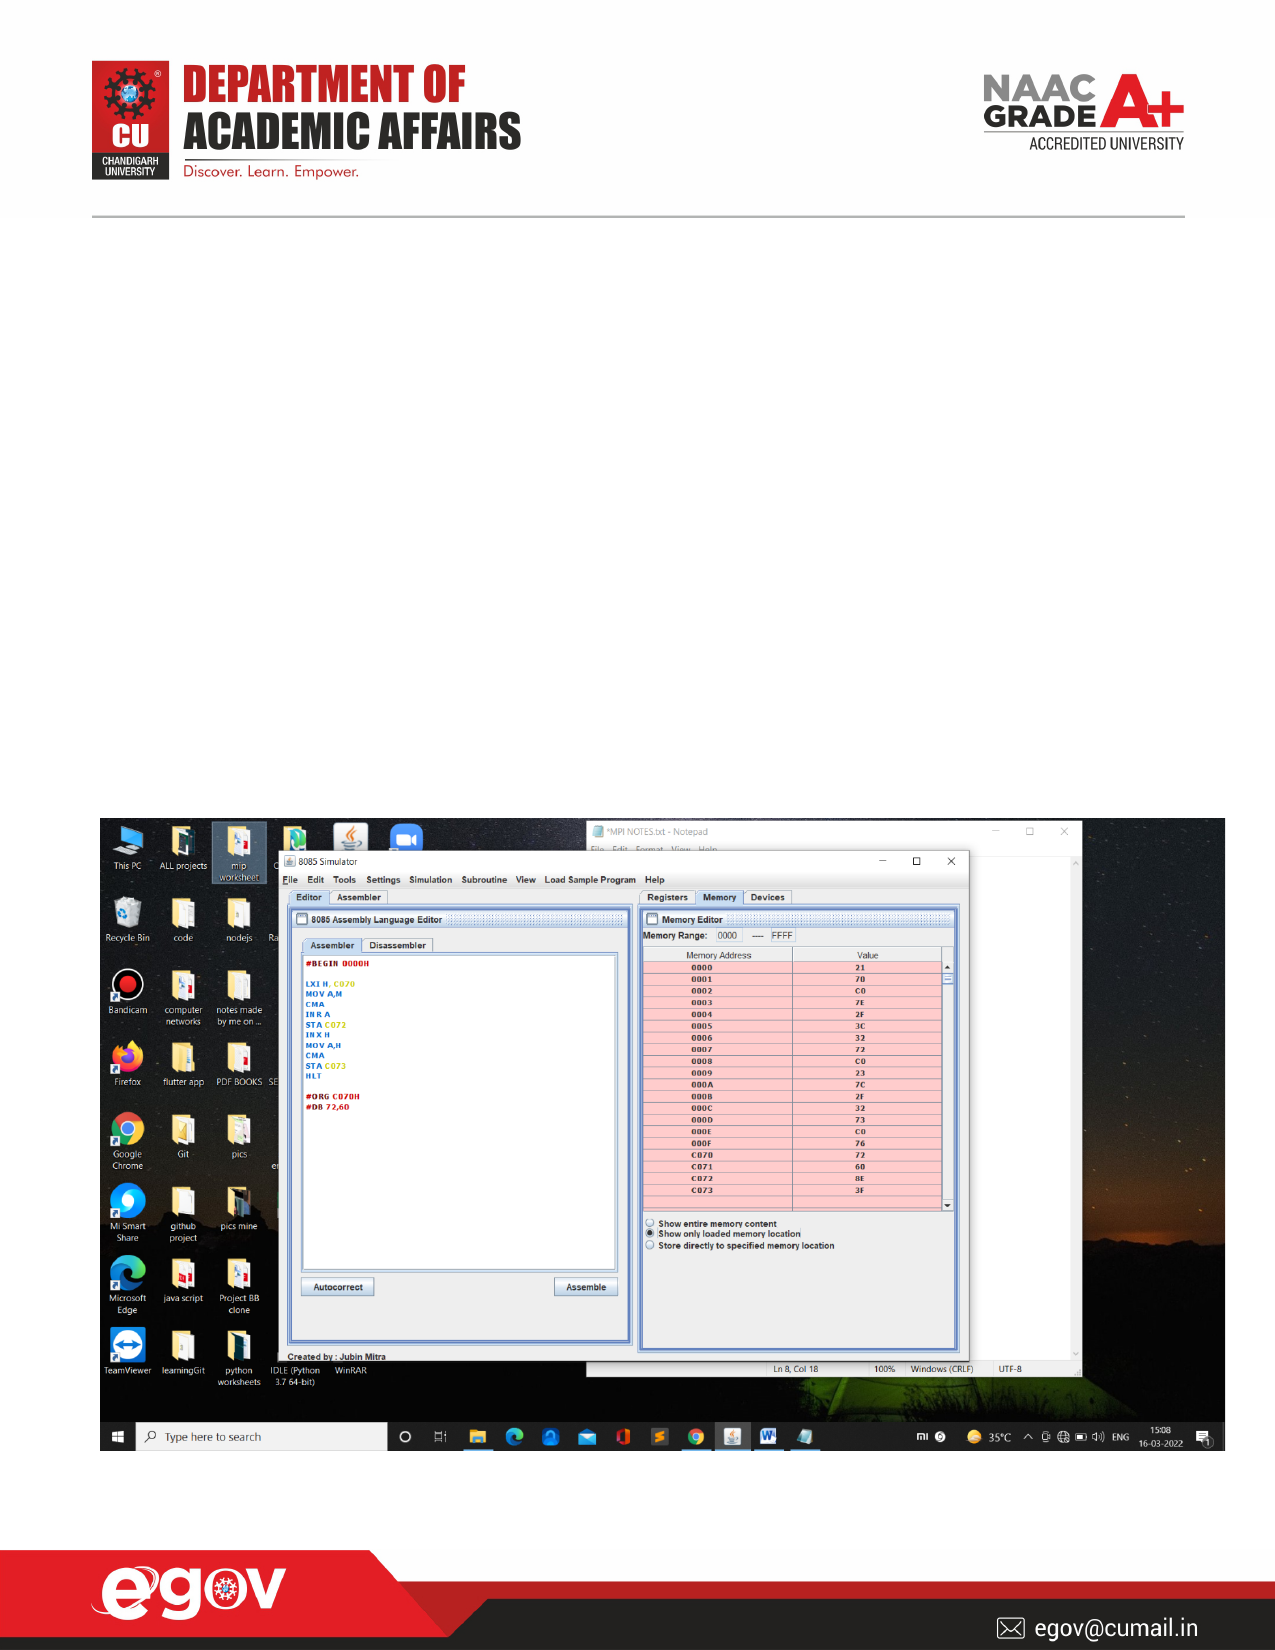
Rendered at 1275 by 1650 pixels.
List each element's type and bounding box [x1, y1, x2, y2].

picture [100, 818, 1225, 1451]
picture [0, 1549, 1275, 1650]
picture [0, 0, 1275, 218]
